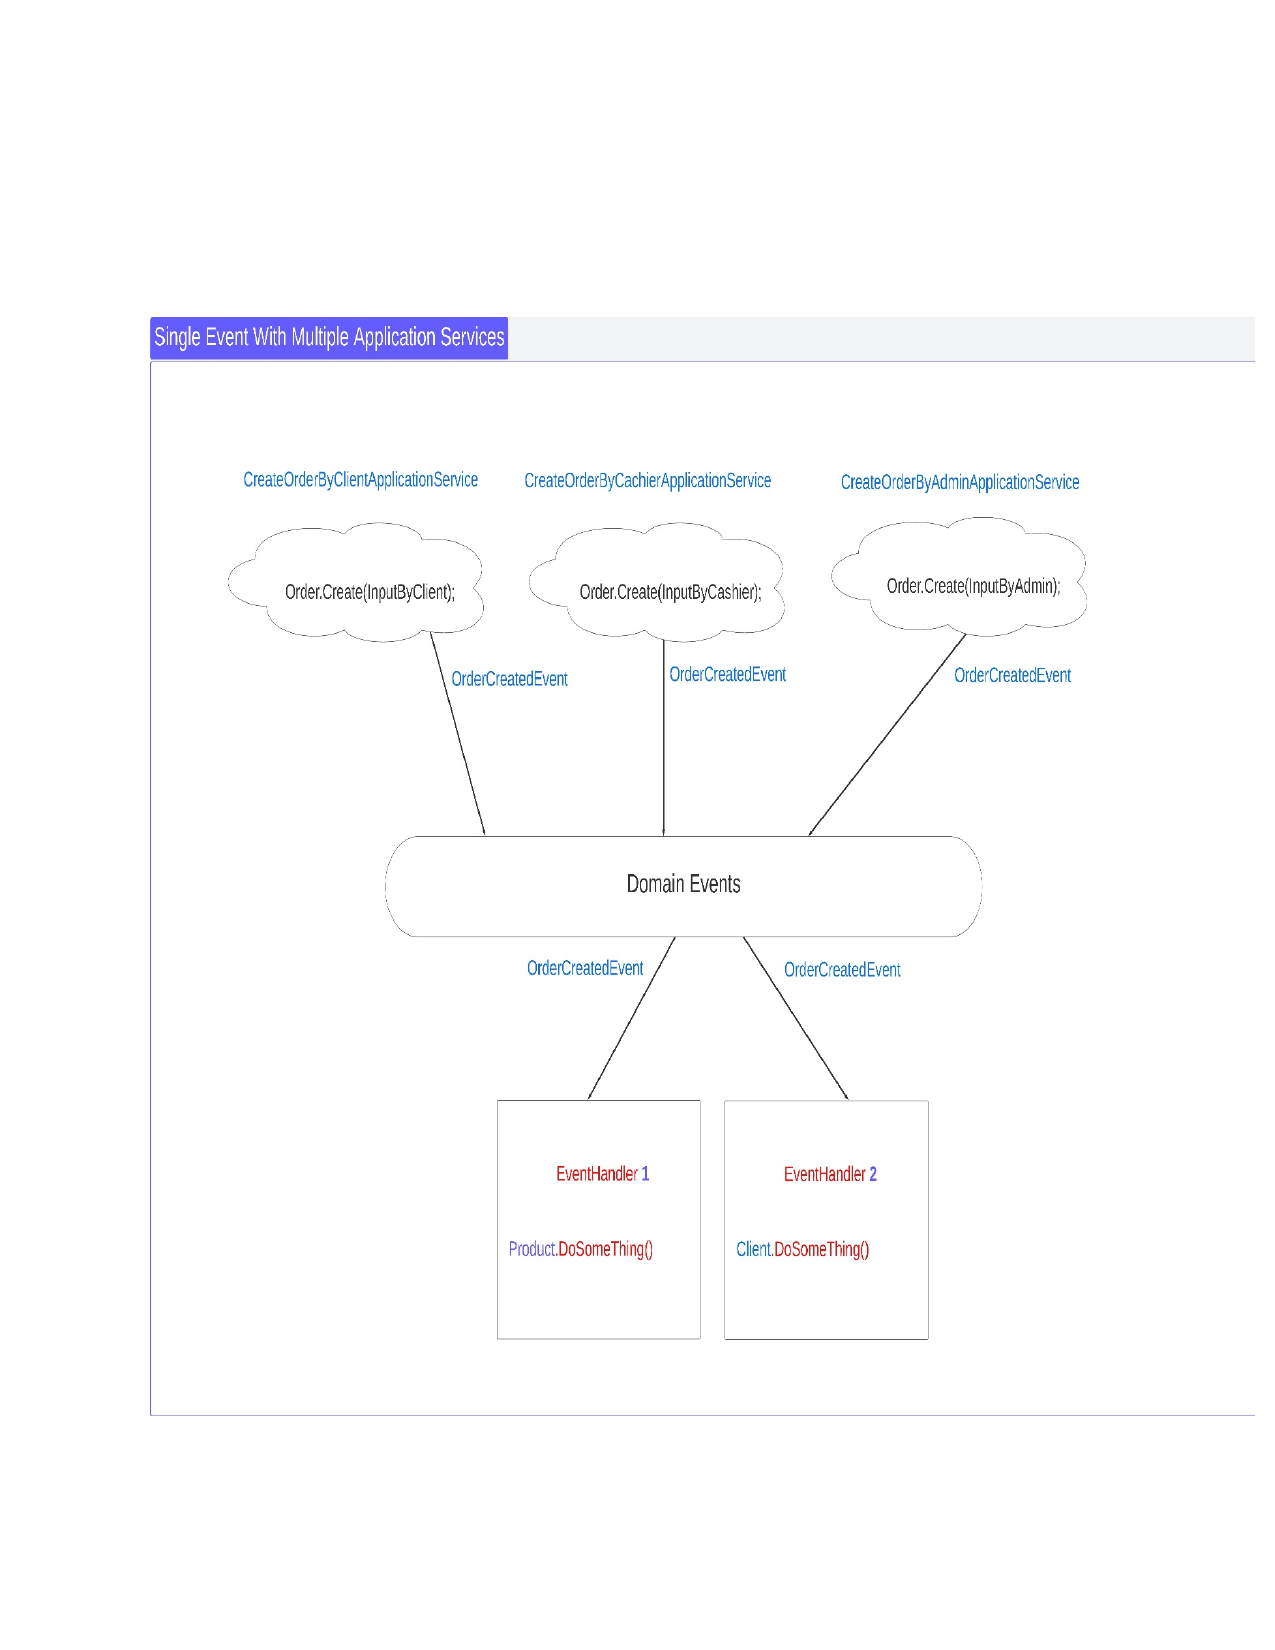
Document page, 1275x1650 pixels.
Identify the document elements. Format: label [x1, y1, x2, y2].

picture [150, 317, 1255, 1416]
